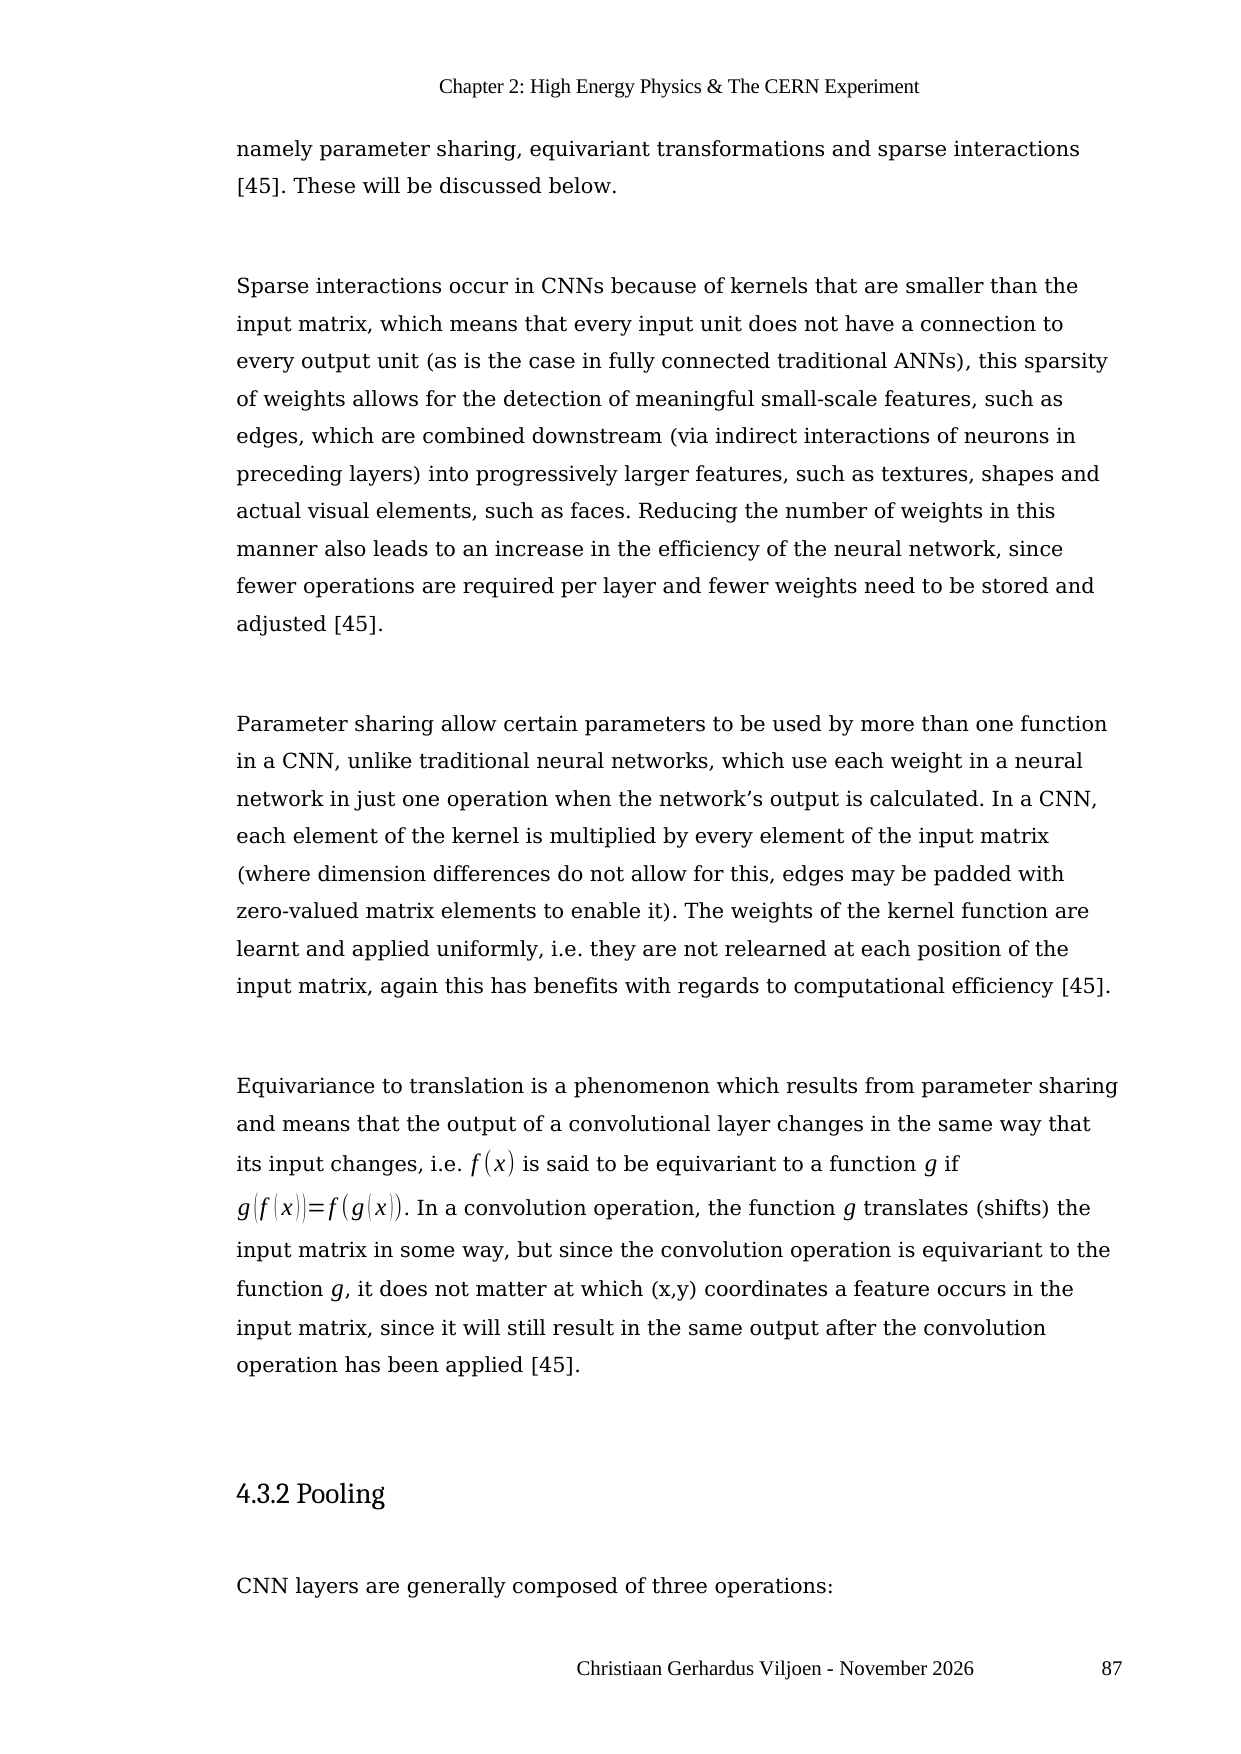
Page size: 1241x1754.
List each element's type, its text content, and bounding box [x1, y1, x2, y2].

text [236, 135, 1122, 198]
text Equivariance to translation is a phenomenon which results from parameter sharing and means that the output of a convolutional layer changes in the same way that its input changes, i.e. is said to be equivariant to a function if . In a convolution operation, the function translates (shifts) the input matrix in some way, but since the convolution operation is equivariant to the function , it does not matter at which (x,y) coordinates a feature occurs in the input matrix, since it will still result in the same output after the convolution operation has been applied . [236, 1073, 1122, 1377]
text Parameter sharing allow certain parameters to be used by more than one function in a CNN, unlike traditional neural networks, which use each weight in a neural network in just one operation when the network’s output is calculated. In a CNN, each element of the kernel is multiplied by every element of the input matrix (where dimension differences do not allow for this, edges may be padded with zero-valued matrix elements to enable it). The weights of the kernel function are learnt and applied uniformly, i.e. they are not relearned at each position of the input matrix, again this has benefits with regards to computational efficiency . [236, 710, 1122, 998]
text Sparse interactions occur in CNNs because of kernels that are smaller than the input matrix, which means that every input unit does not have a connection to every output unit (as is the case in fully connected traditional ANNs), this sparsity of weights allows for the detection of meaningful small-scale features, such as edges, which are combined downstream (via indirect interactions of neurons in preceding layers) into progressively larger features, such as textures, shapes and actual visual elements, such as faces. Reducing the number of weights in this manner also leads to an increase in the efficiency of the neural network, since fewer operations are required per layer and fewer weights need to be stored and adjusted . [236, 273, 1122, 635]
subtitle Pooling [236, 1477, 1122, 1511]
text CNN layers are generally composed of three operations: [236, 1573, 1122, 1598]
